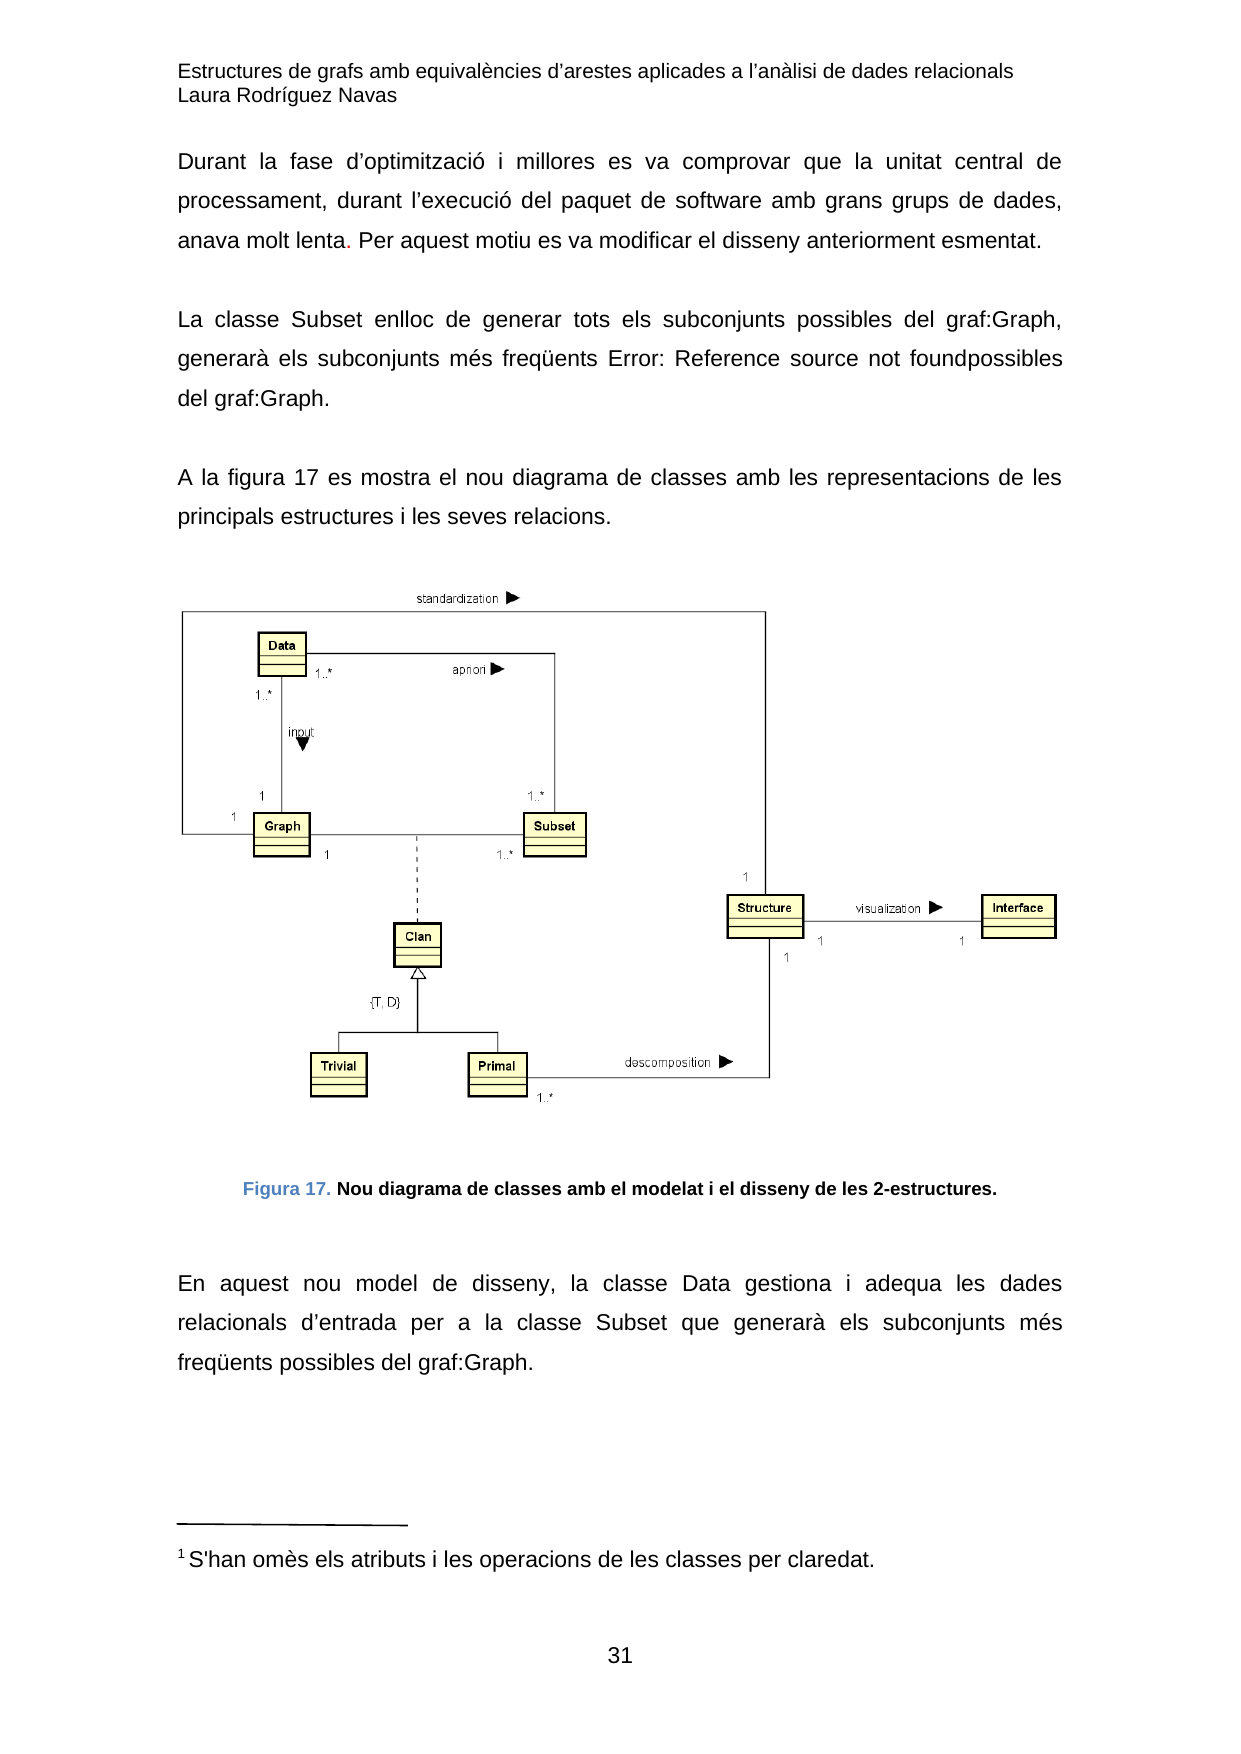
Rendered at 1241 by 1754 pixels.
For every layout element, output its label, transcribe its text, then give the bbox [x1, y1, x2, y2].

text 1 S'han omès els atributs i les operacions de les classes per claredat. [177, 1546, 1063, 1573]
text Durant la fase d’optimització i millores es va comprovar que la unitat central de processament, durant l’execució del paquet de software amb grans grups de dades, anava molt lenta. Per aquest motiu es va modificar el disseny anteriorment esmentat. [177, 148, 1063, 253]
text A la figura 17 es mostra el nou diagrama de classes amb les representacions de les principals estructures i les seves relacions1. [177, 463, 1063, 529]
text En aquest nou model de disseny, la classe Data gestiona i adequa les dades relacionals d’entrada per a la classe Subset que generarà els subconjunts més freqüents possibles del graf:Graph. [177, 1270, 1063, 1375]
text Figura 17. Nou diagrama de classes amb el modelat i el disseny de les 2-estructures. [177, 1177, 1063, 1199]
picture [177, 581, 1063, 1111]
